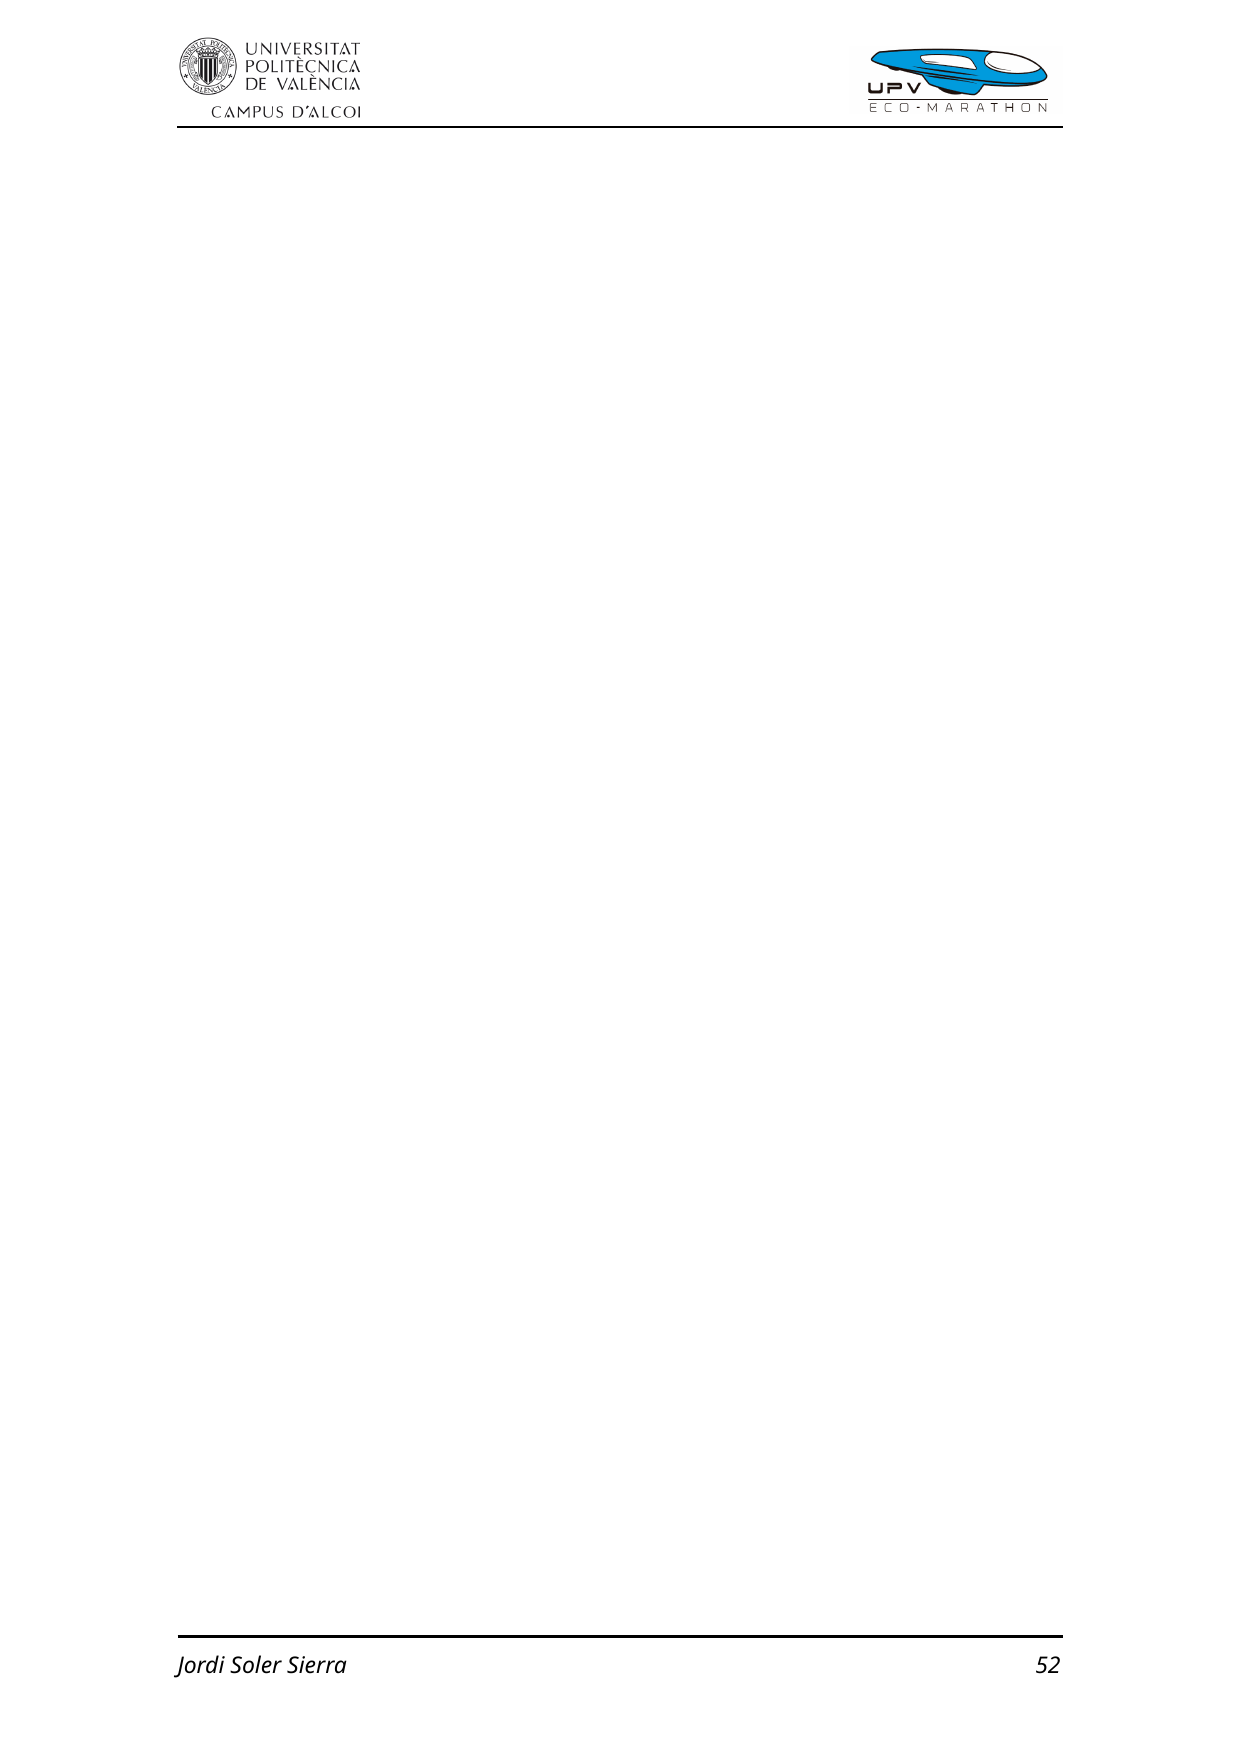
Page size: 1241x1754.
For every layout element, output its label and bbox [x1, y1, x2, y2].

picture [849, 46, 1063, 114]
picture [177, 34, 362, 121]
